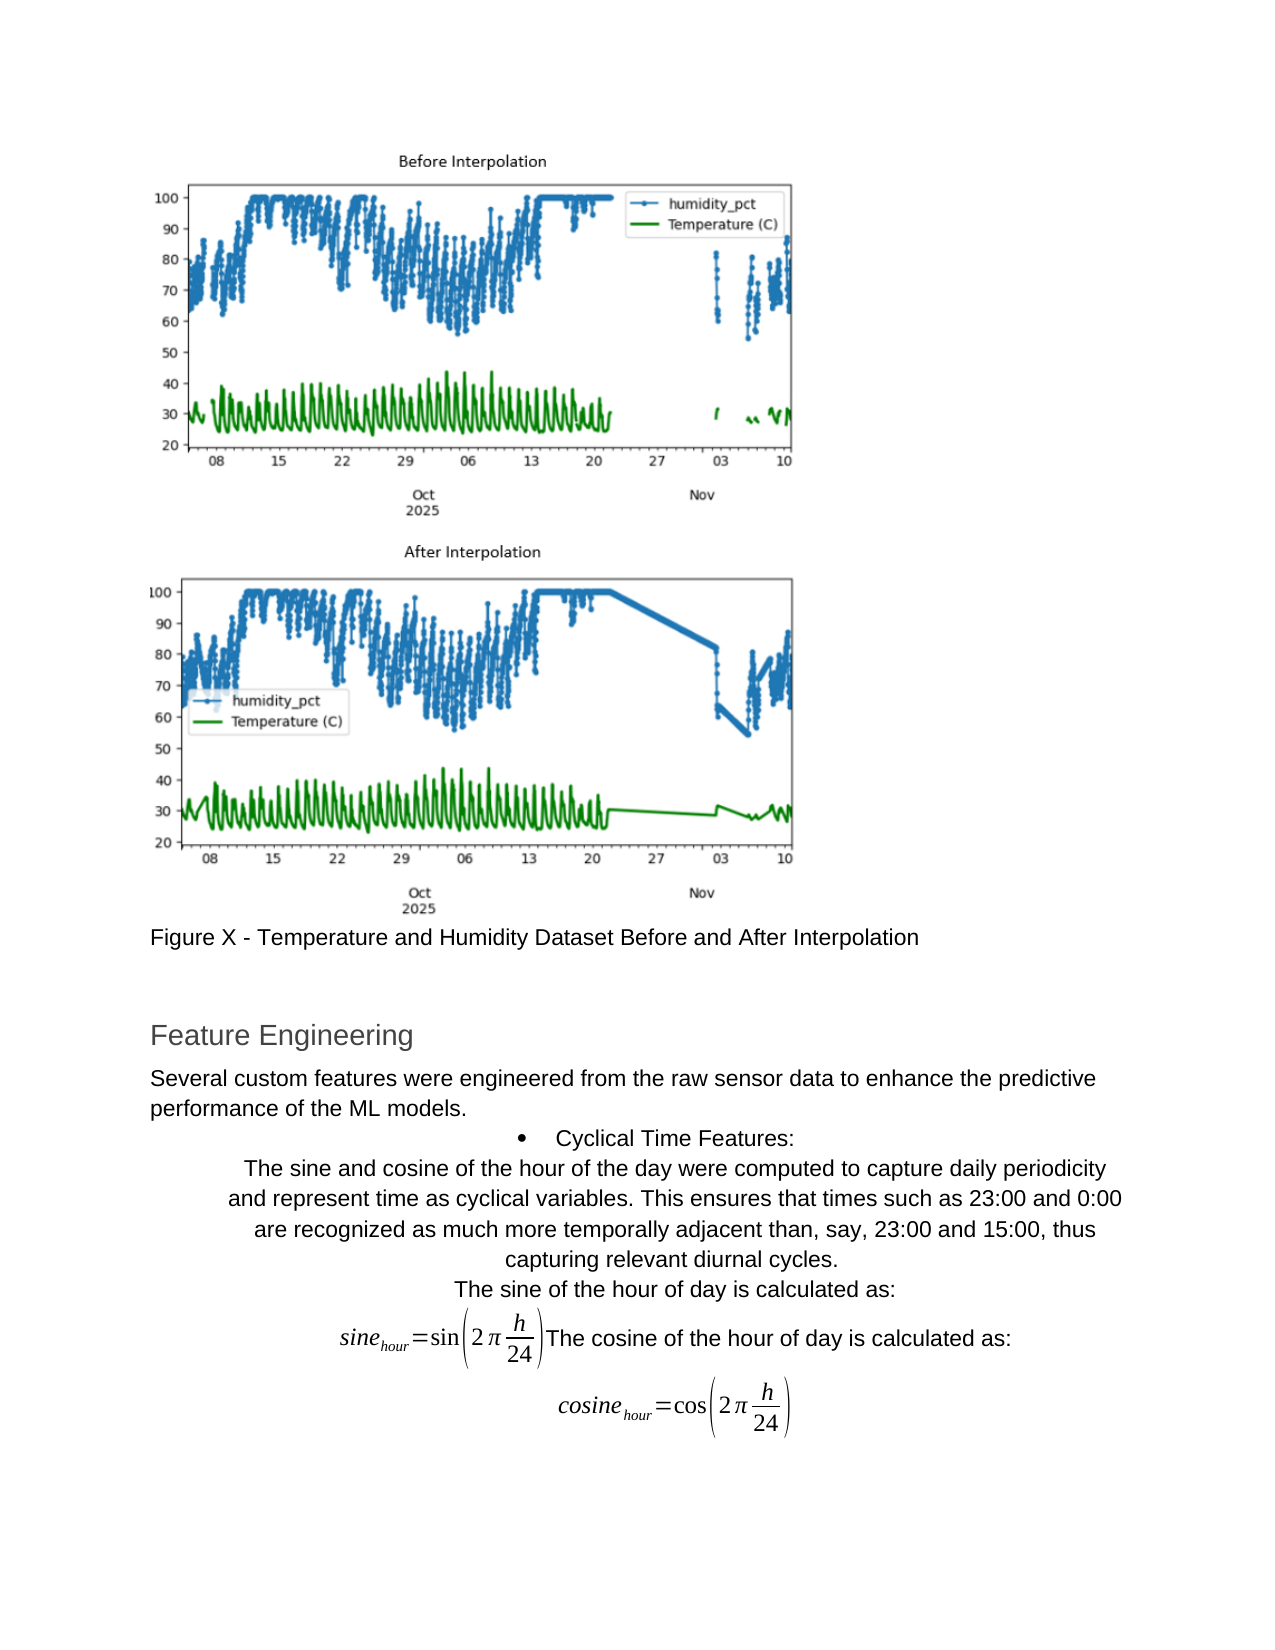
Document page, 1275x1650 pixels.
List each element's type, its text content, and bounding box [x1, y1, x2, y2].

text Several custom features were engineered from the raw sensor data to enhance the predictive performance of the ML models. [150, 1064, 1125, 1121]
subtitle Feature Engineering [150, 1018, 1125, 1051]
picture [150, 150, 808, 920]
list Cyclical Time Features: The sine and cosine of the hour of the day were computed to capture daily periodicity and represent time as cyclical variables. This ensures that times such as 23:00 and 0:00 are recognized as much more temporally adjacent than, say, 23:00 and 15:00, thus capturing relevant diurnal cycles. The sine of the hour of day is calculated as: The cosine of the hour of day is calculated as: [187, 1125, 1125, 1440]
text Figure X - Temperature and Humidity Dataset Before and After Interpolation [150, 924, 1125, 950]
